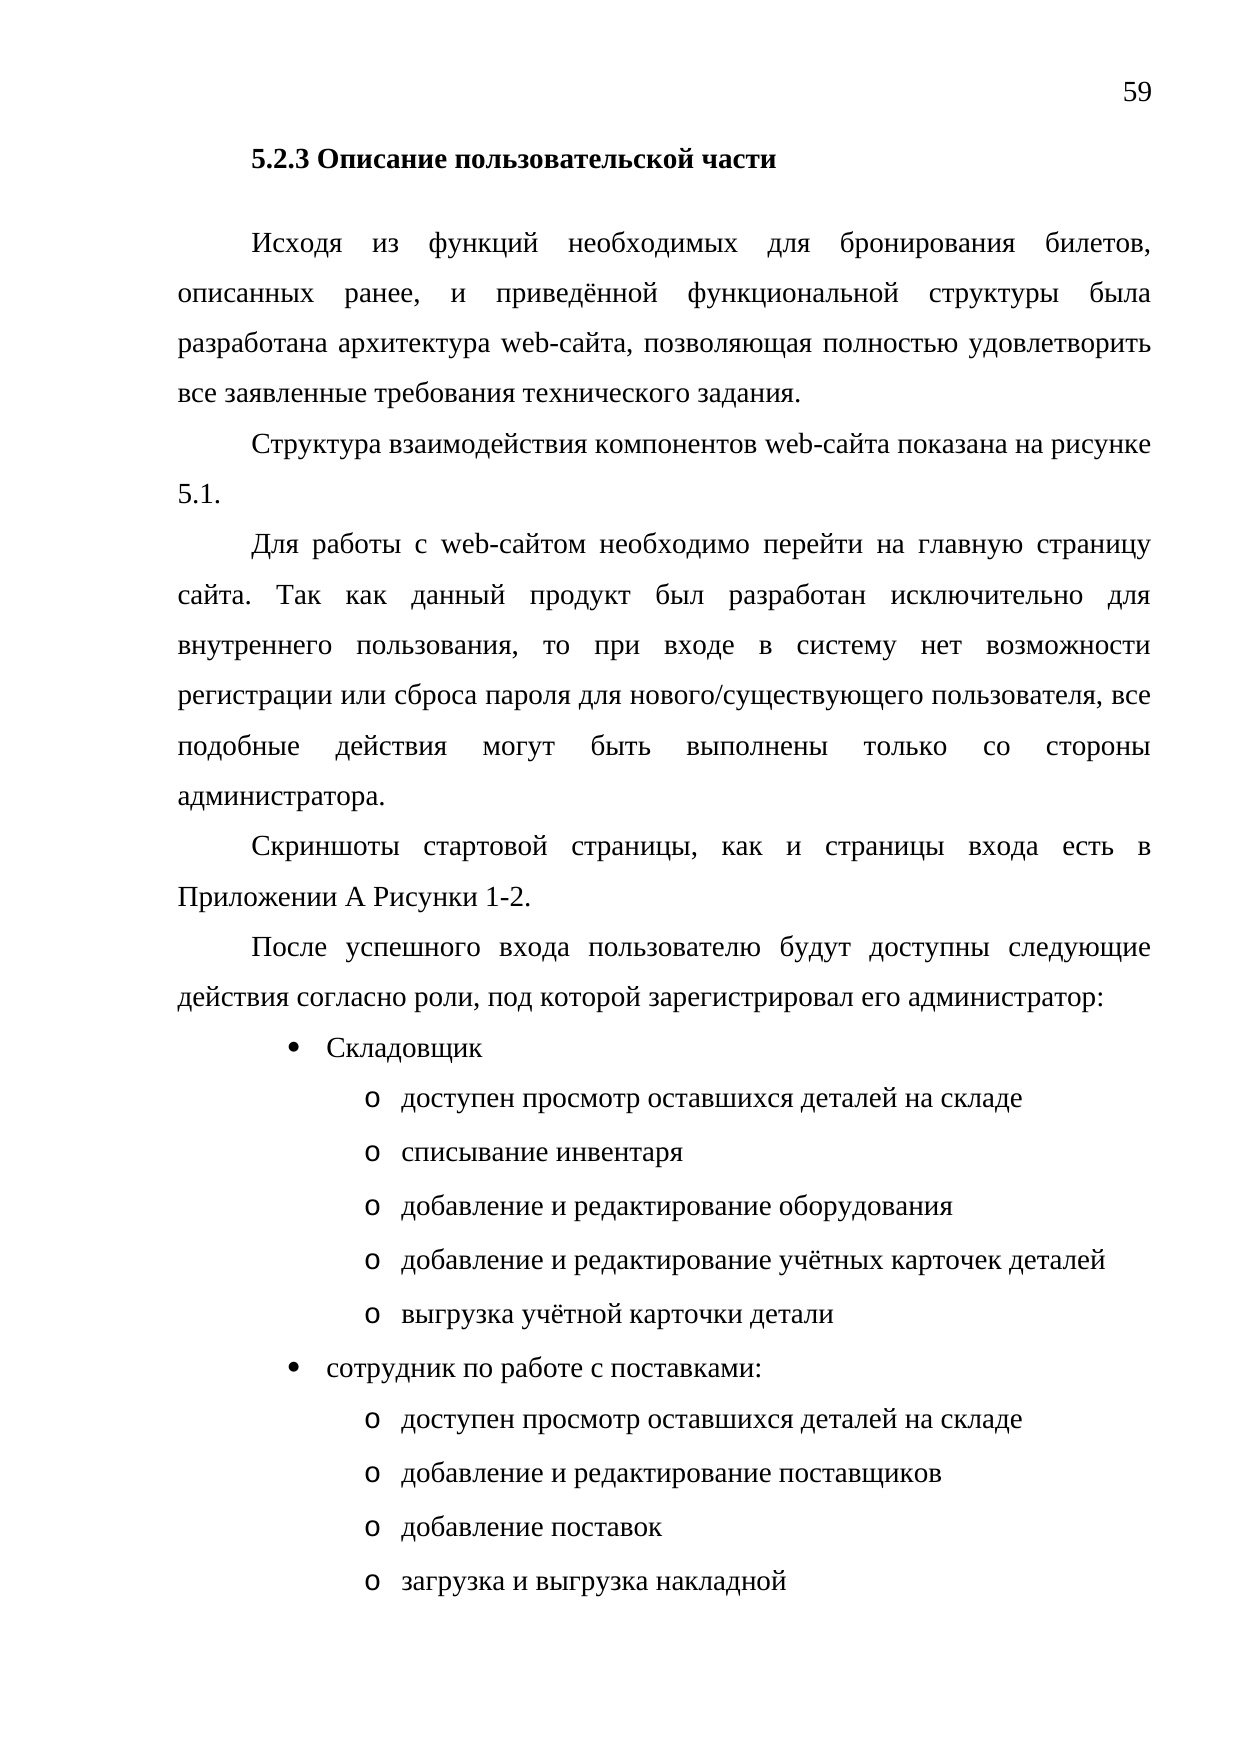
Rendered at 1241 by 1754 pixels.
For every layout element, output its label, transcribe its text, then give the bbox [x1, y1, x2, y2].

list списывание инвентаря [363, 1134, 1152, 1170]
list выгрузка учётной карточки детали [363, 1296, 1152, 1332]
list Складовщик [288, 1030, 1152, 1063]
text Исходя из функций необходимых для бронирования билетов, описанных ранее, и приведённой функциональной структуры была разработана архитектура web-сайта, позволяющая полностью удовлетворить все заявленные требования технического задания. [177, 225, 1152, 409]
list добавление и редактирование учётных карточек деталей [363, 1242, 1152, 1278]
list доступен просмотр оставшихся деталей на складе [363, 1080, 1152, 1116]
list загрузка и выгрузка накладной [363, 1563, 1152, 1599]
subtitle 5.2.3 Описание пользовательской части [177, 141, 1152, 174]
text Для работы с web-сайтом необходимо перейти на главную страницу сайта. Так как данный продукт был разработан исключительно для внутреннего пользования, то при входе в систему нет возможности регистрации или сброса пароля для нового/существующего пользователя, все подобные действия могут быть выполнены только со стороны администратора. [177, 527, 1152, 812]
text Скриншоты стартовой страницы, как и страницы входа есть в Приложении А Рисунки 1-2. [177, 828, 1152, 912]
text После успешного входа пользователю будут доступны следующие действия согласно роли, под которой зарегистрировал его администратор: [177, 929, 1152, 1013]
text Структура взаимодействия компонентов web-сайта показана на рисунке 5.1. [177, 426, 1152, 510]
list добавление поставок [363, 1509, 1152, 1545]
list добавление и редактирование оборудования [363, 1188, 1152, 1224]
list добавление и редактирование поставщиков [363, 1455, 1152, 1491]
list доступен просмотр оставшихся деталей на складе [363, 1401, 1152, 1437]
list сотрудник по работе с поставками: [288, 1350, 1152, 1384]
